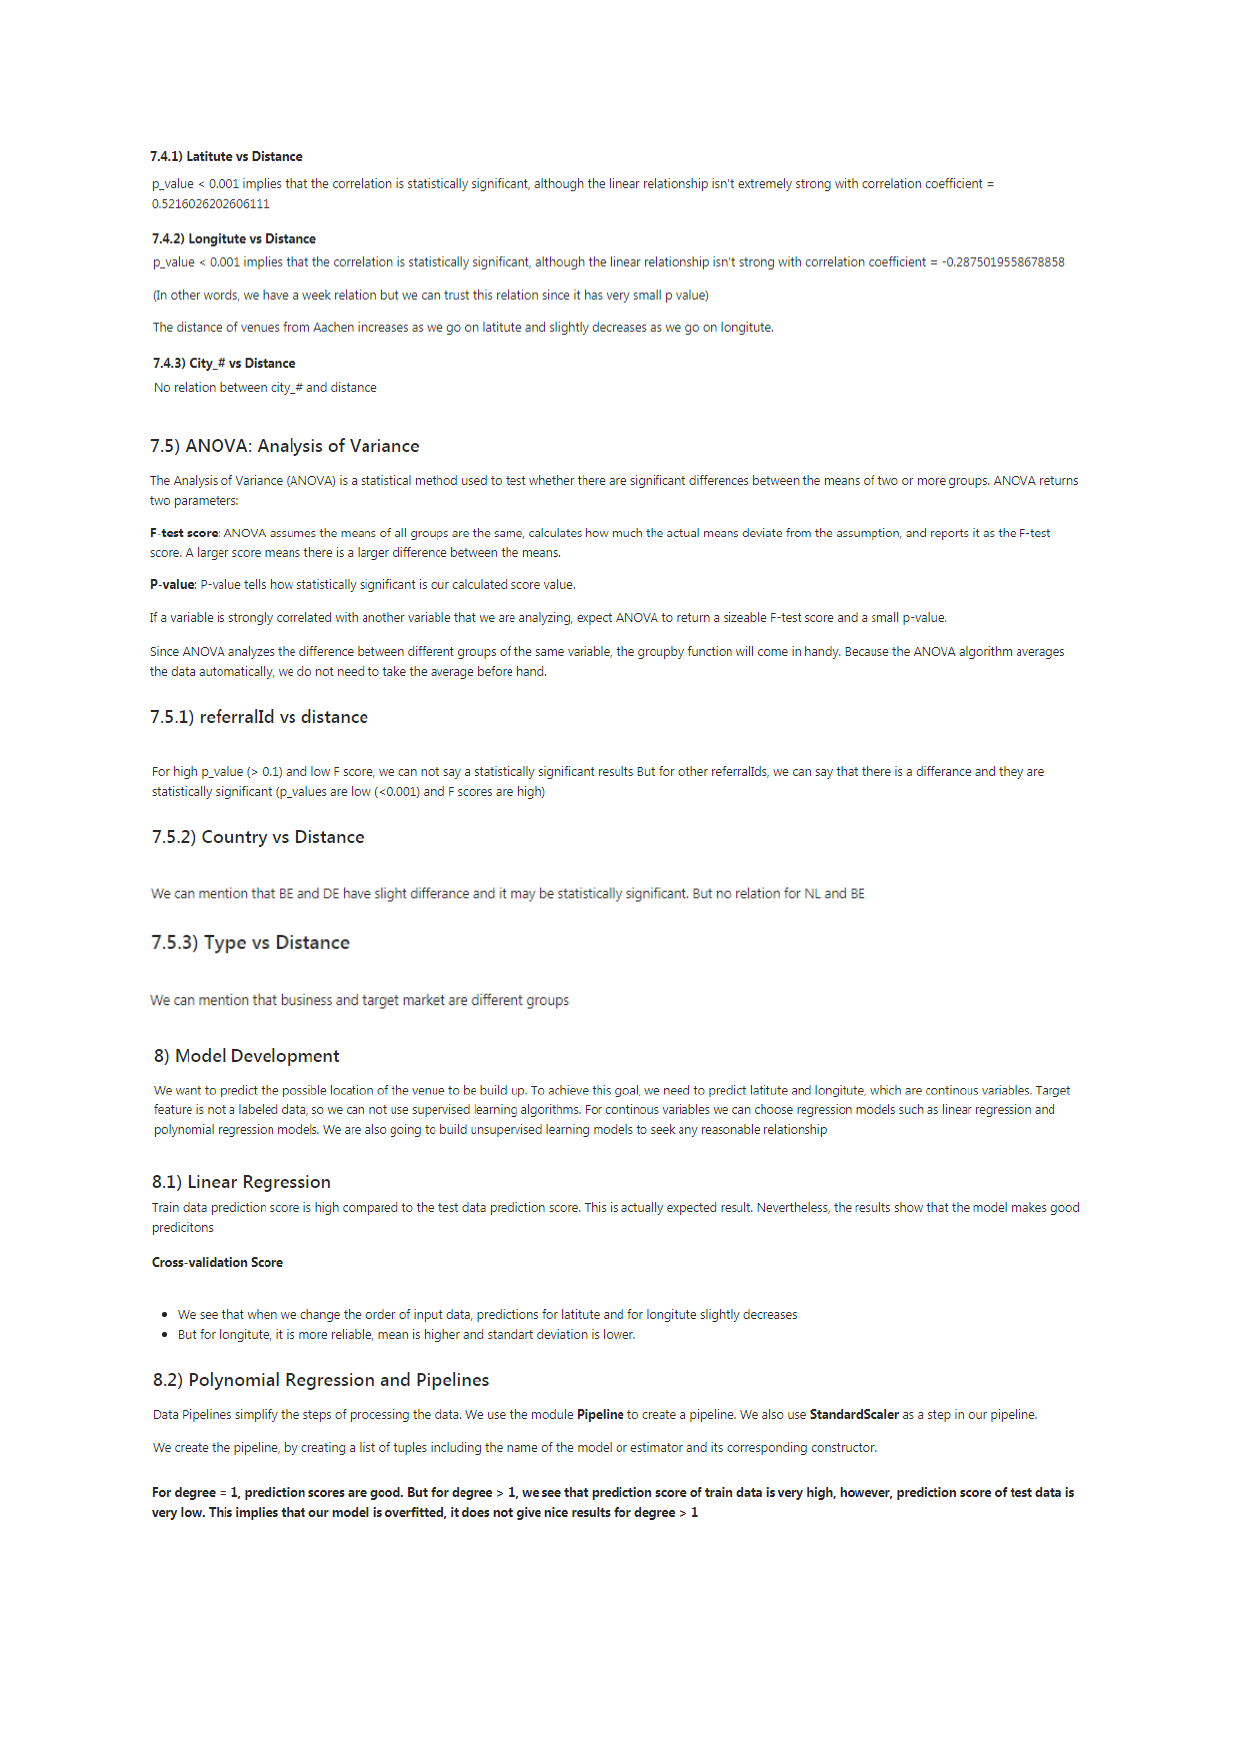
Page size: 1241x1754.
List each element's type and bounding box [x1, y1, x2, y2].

picture [147, 1044, 1092, 1146]
picture [147, 1171, 1092, 1283]
picture [147, 1483, 1092, 1531]
picture [147, 434, 1092, 736]
picture [147, 880, 1092, 963]
picture [147, 760, 1092, 856]
picture [147, 987, 1093, 1020]
picture [147, 1307, 1092, 1459]
picture [147, 147, 1092, 410]
